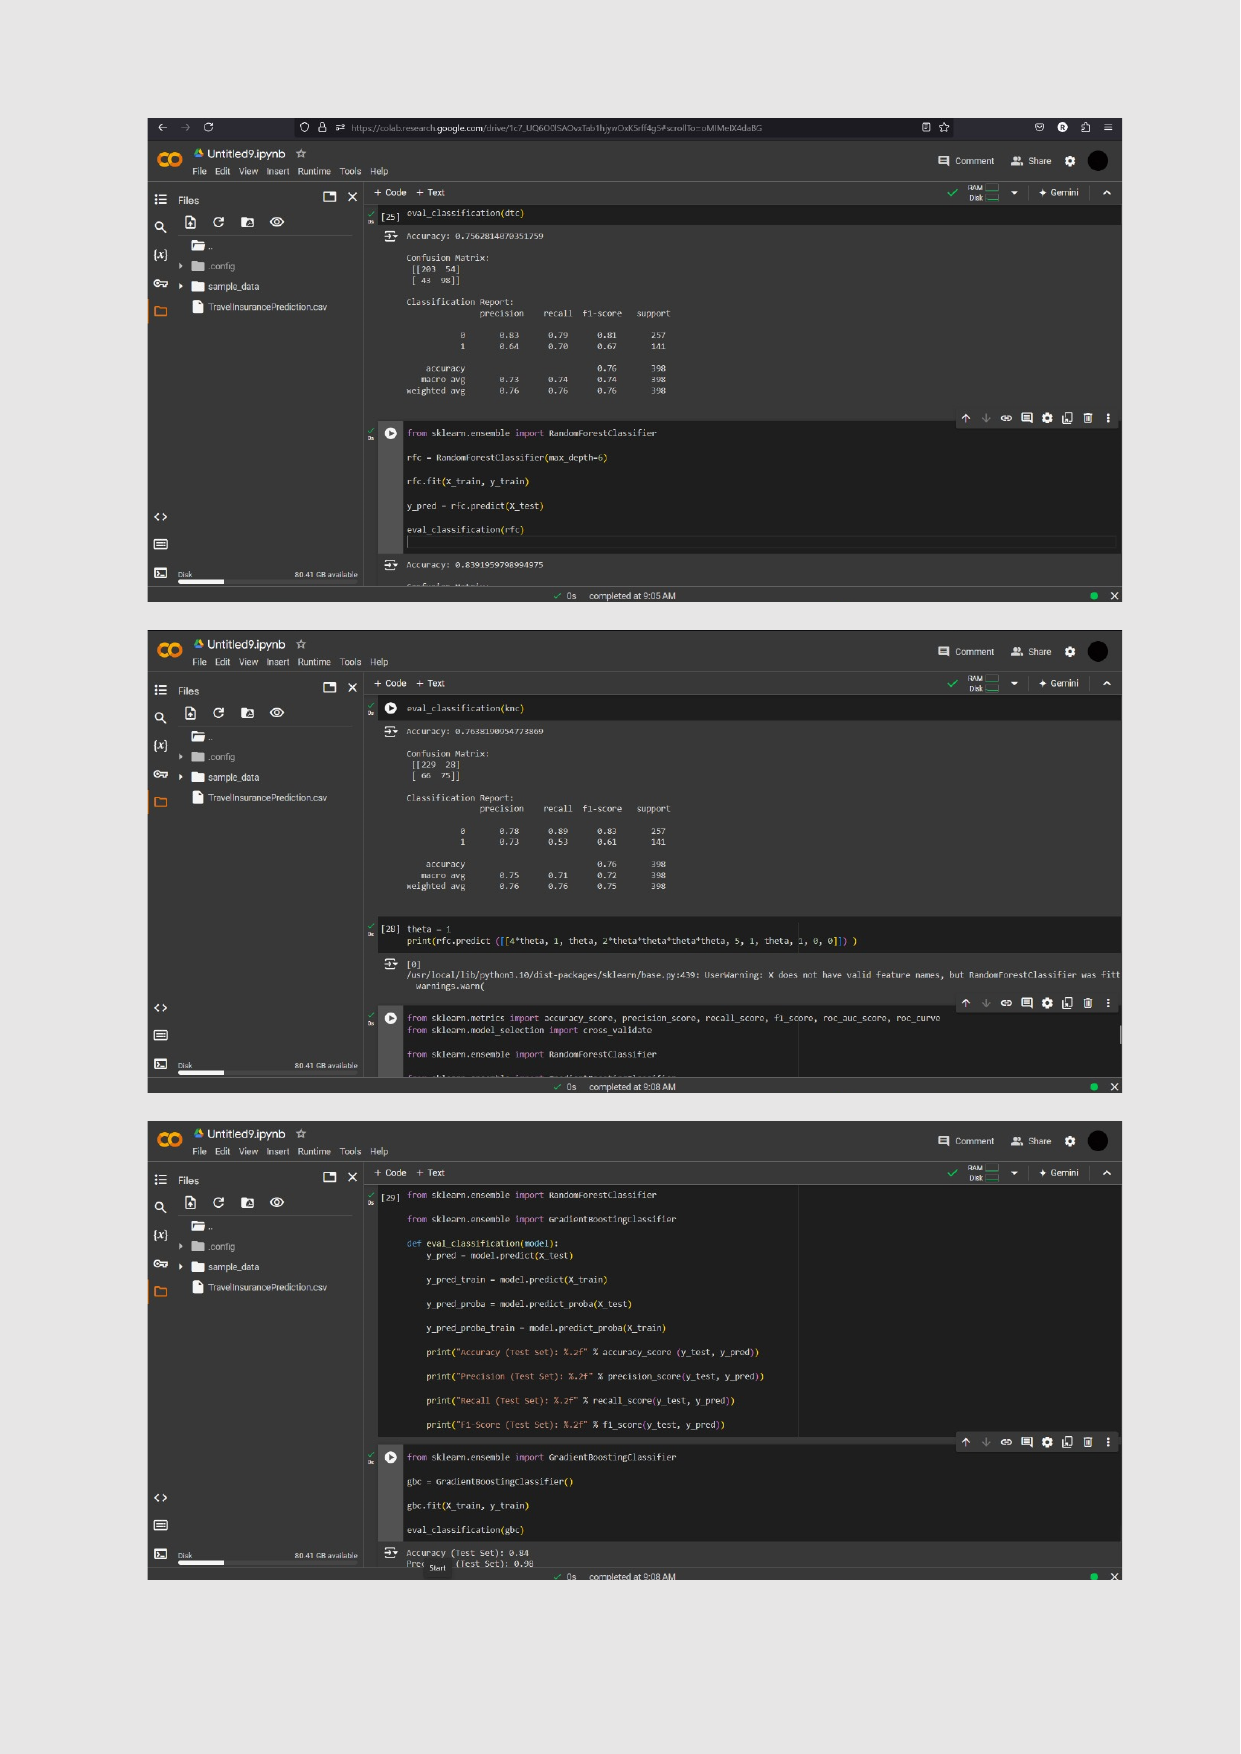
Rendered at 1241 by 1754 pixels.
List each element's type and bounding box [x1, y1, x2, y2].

picture [147, 630, 1123, 1093]
picture [147, 1121, 1123, 1580]
picture [147, 118, 1123, 602]
